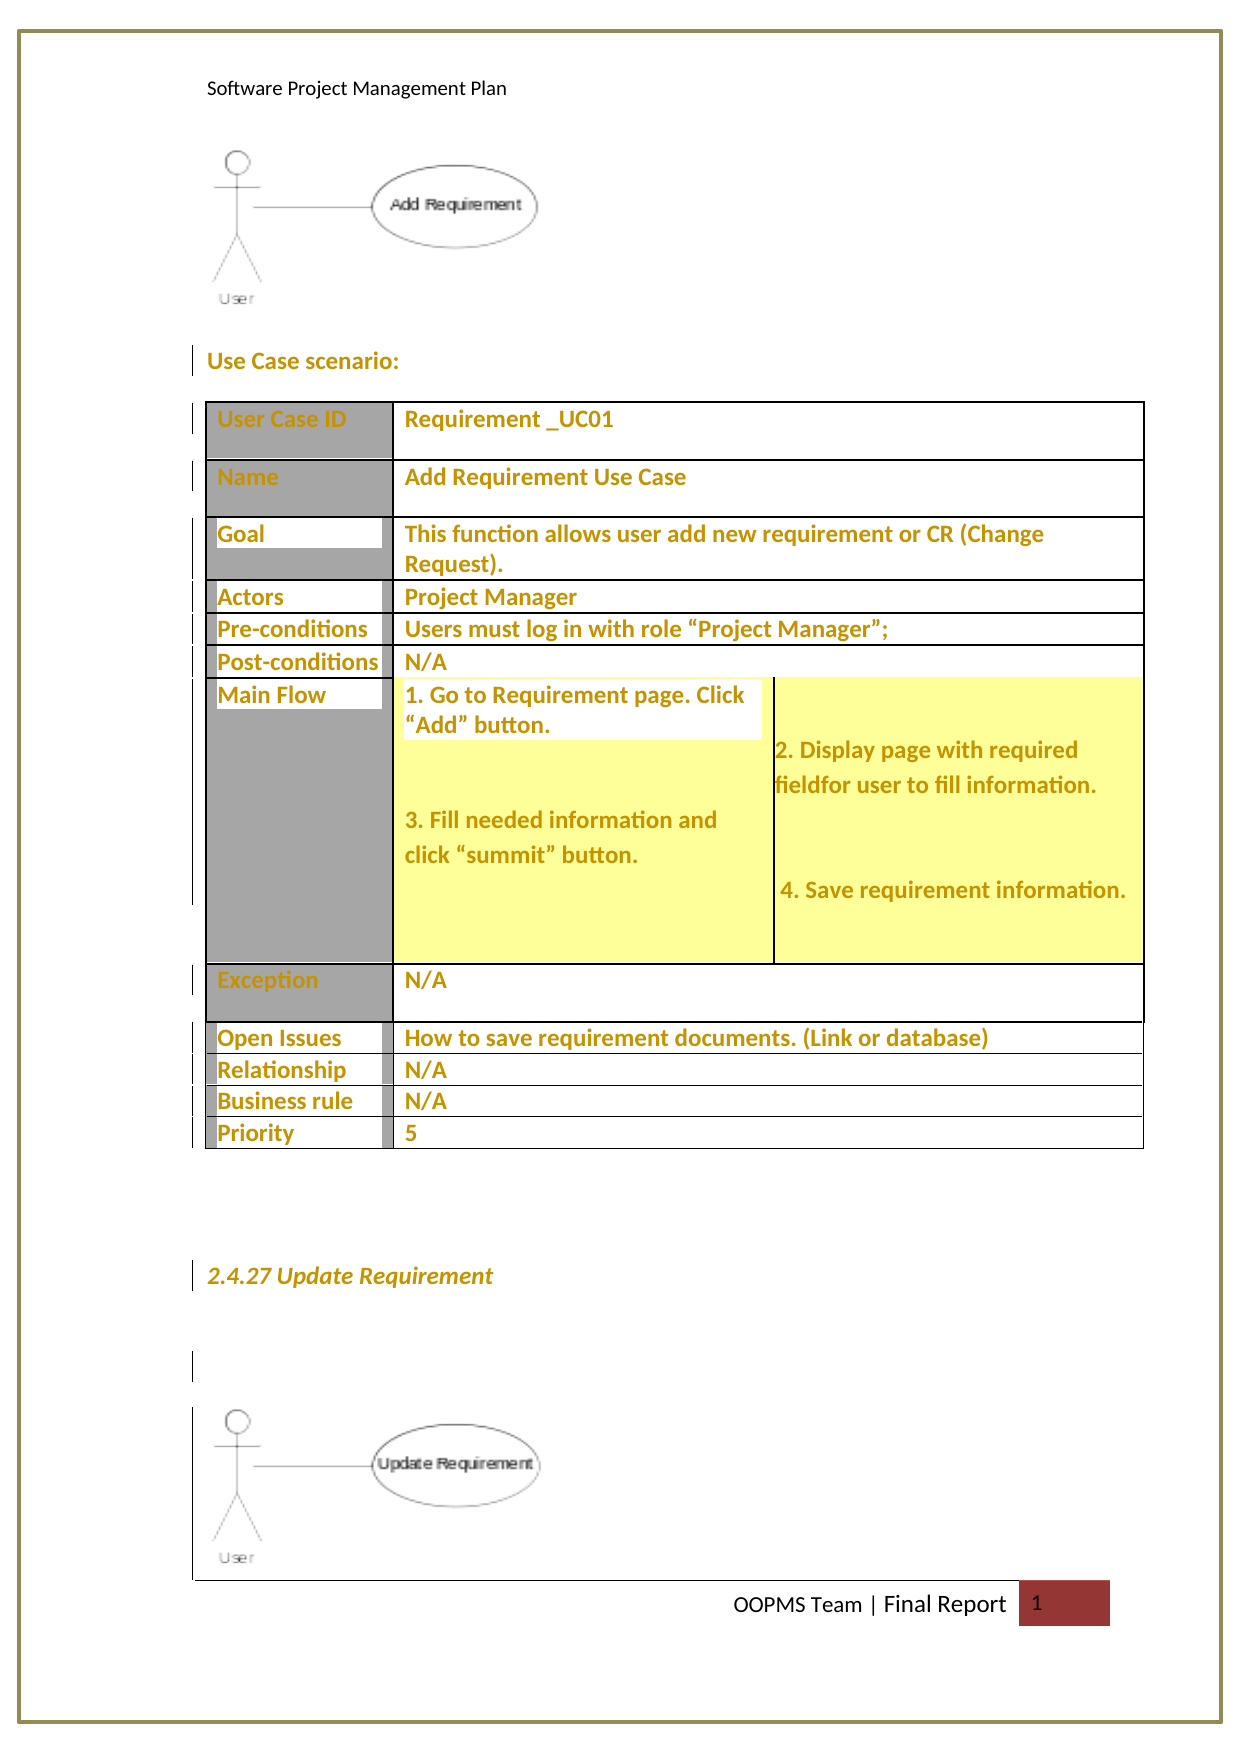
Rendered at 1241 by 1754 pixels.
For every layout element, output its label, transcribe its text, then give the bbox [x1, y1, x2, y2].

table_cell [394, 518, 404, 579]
table_cell Goal [207, 518, 392, 579]
table_cell 1. Go to Requirement page. Click “Add” button. 3. Fill needed information and click “summit” button. [394, 677, 773, 962]
table_cell Exception [207, 965, 392, 1021]
table_header Requirement _UC01 [394, 403, 1143, 458]
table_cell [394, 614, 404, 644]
table_cell N/A [394, 965, 1143, 1021]
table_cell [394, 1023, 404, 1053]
subtitle 2.4.27 Update Requirement [207, 1260, 1122, 1291]
table_cell Name [207, 461, 392, 516]
table_header User Case ID [207, 403, 392, 458]
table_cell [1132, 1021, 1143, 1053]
table_cell Main Flow [207, 679, 392, 962]
text Use Case scenario: [207, 345, 1122, 376]
table_cell 2. Display page with required fieldfor user to fill information. 4. Save requirement information. [775, 677, 1143, 962]
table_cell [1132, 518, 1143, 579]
table_cell Add Requirement Use Case [394, 461, 1143, 516]
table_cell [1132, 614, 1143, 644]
